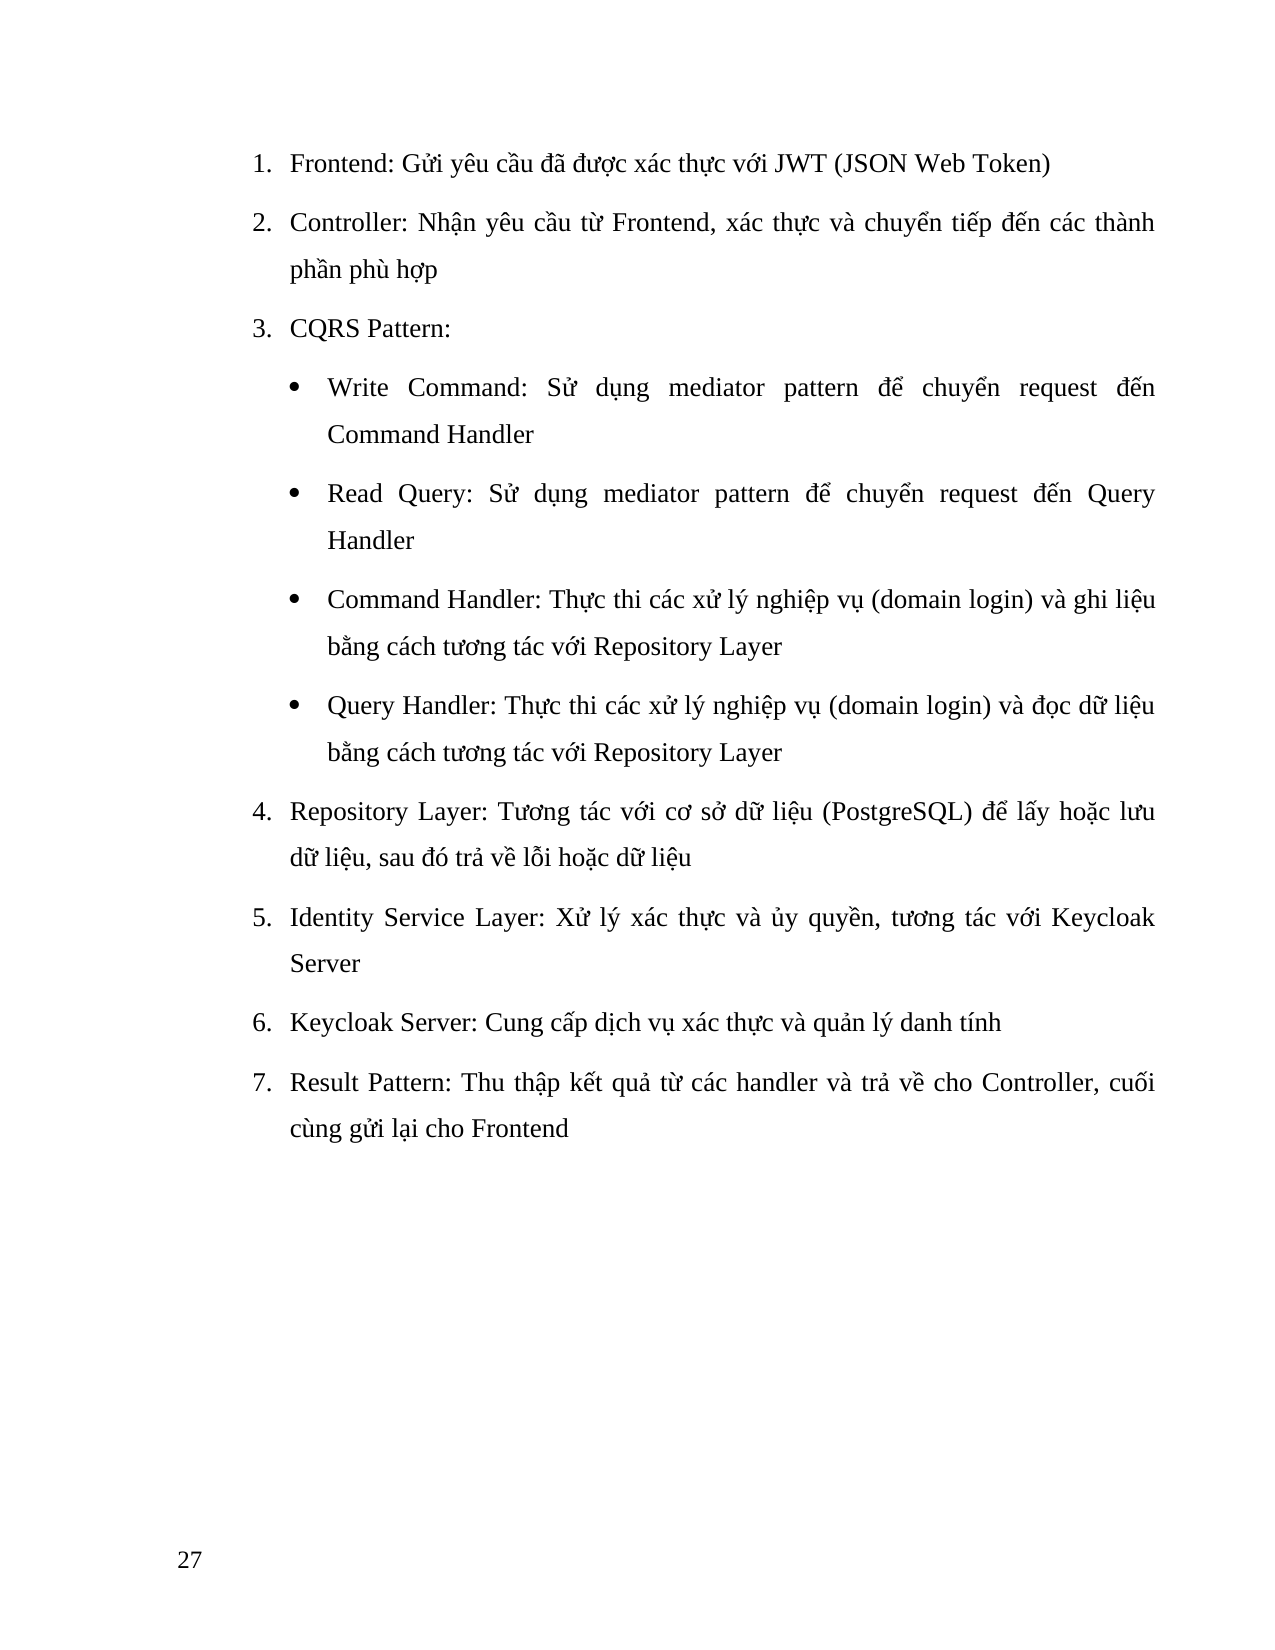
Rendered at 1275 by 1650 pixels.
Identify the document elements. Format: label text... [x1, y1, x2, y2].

list Keycloak Server: Cung cấp dịch vụ xác thực và quản lý danh tính [252, 1007, 1156, 1038]
list Controller: Nhận yêu cầu từ Frontend, xác thực và chuyển tiếp đến các thành phần phù hợp [252, 206, 1156, 284]
list Frontend: Gửi yêu cầu đã được xác thực với JWT (JSON Web Token) [252, 147, 1156, 178]
list Query Handler: Thực thi các xử lý nghiệp vụ (domain login) và đọc dữ liệu bằng cách tương tác với Repository Layer [289, 689, 1156, 767]
list Read Query: Sử dụng mediator pattern để chuyển request đến Query Handler [289, 477, 1156, 555]
list Command Handler: Thực thi các xử lý nghiệp vụ (domain login) và ghi liệu bằng cách tương tác với Repository Layer [289, 583, 1156, 661]
list Write Command: Sử dụng mediator pattern để chuyển request đến Command Handler [289, 371, 1156, 449]
list Identity Service Layer: Xử lý xác thực và ủy quyền, tương tác với Keycloak Server [252, 901, 1156, 978]
list Result Pattern: Thu thập kết quả từ các handler và trả về cho Controller, cuối cùng gửi lại cho Frontend [252, 1066, 1156, 1143]
list Repository Layer: Tương tác với cơ sở dữ liệu (PostgreSQL) để lấy hoặc lưu dữ liệu, sau đó trả về lỗi hoặc dữ liệu [252, 795, 1156, 873]
list CQRS Pattern: [252, 312, 1156, 343]
